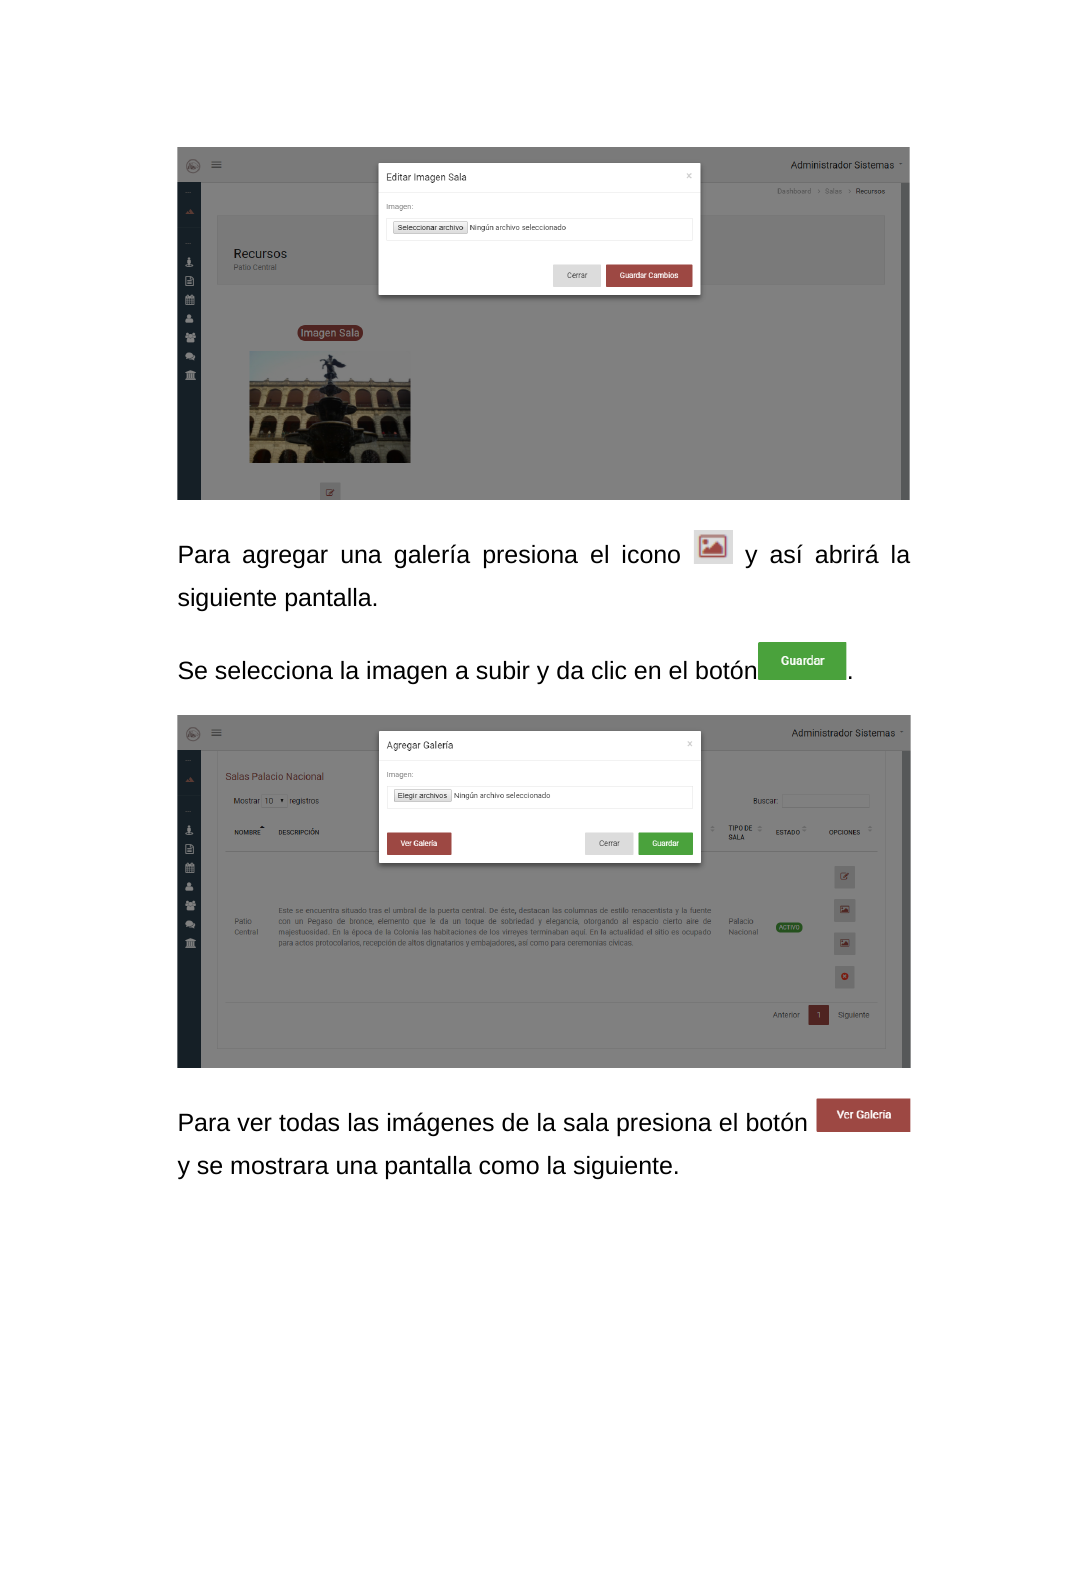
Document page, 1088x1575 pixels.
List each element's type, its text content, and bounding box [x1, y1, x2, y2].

picture [816, 1098, 911, 1132]
picture [177, 147, 910, 500]
text Se selecciona la imagen a subir y da clic en el botón. [177, 643, 910, 685]
picture [177, 715, 911, 1068]
picture [693, 530, 733, 564]
picture [758, 642, 847, 680]
text Para agregar una galería presiona el icono y así abrirá la siguiente pantalla. [177, 531, 910, 612]
text Para ver todas las imágenes de la sala presiona el botón y se mostrara una pantalla como la siguiente. [177, 1098, 910, 1180]
